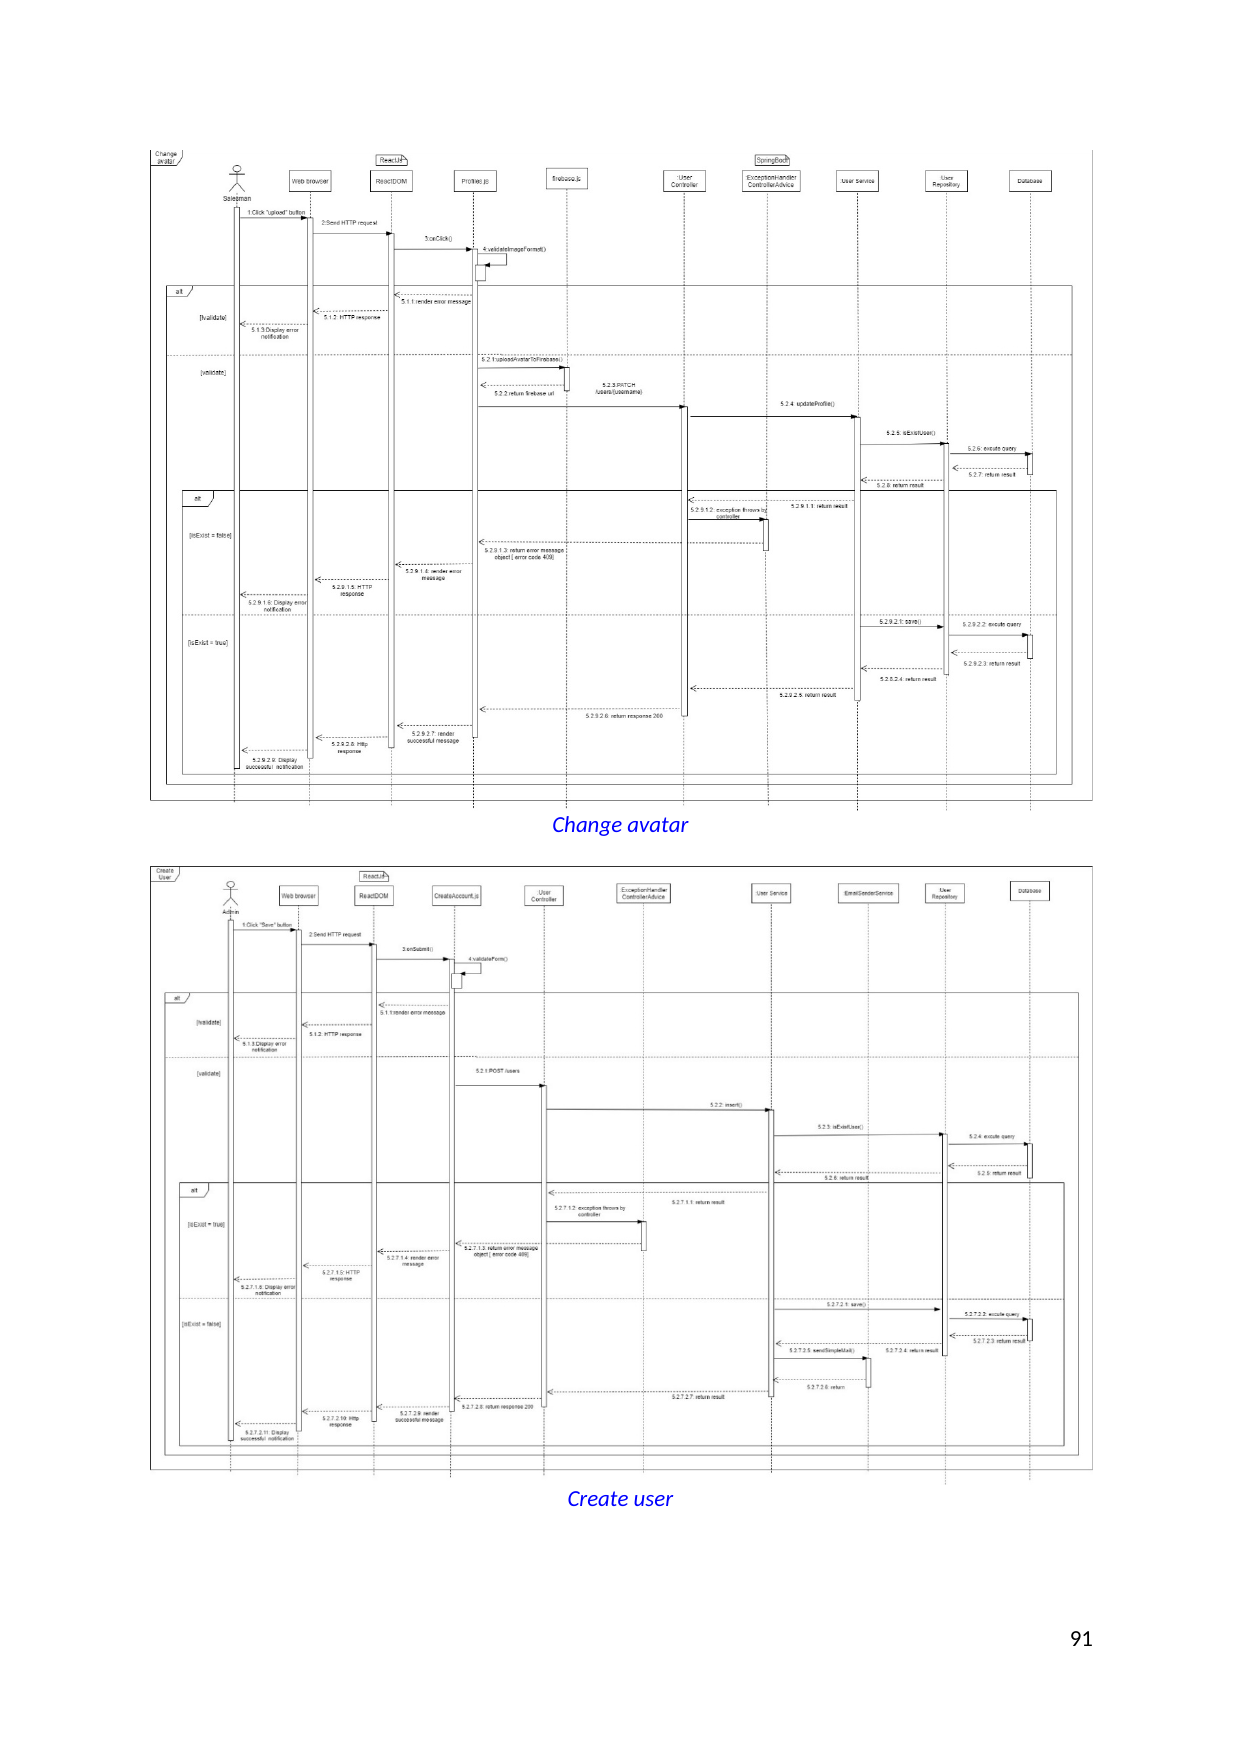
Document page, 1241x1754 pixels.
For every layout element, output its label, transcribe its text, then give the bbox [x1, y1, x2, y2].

text Change avatar [150, 811, 1093, 839]
text Create user [150, 1485, 1093, 1512]
picture [150, 866, 1093, 1485]
picture [150, 150, 1093, 811]
